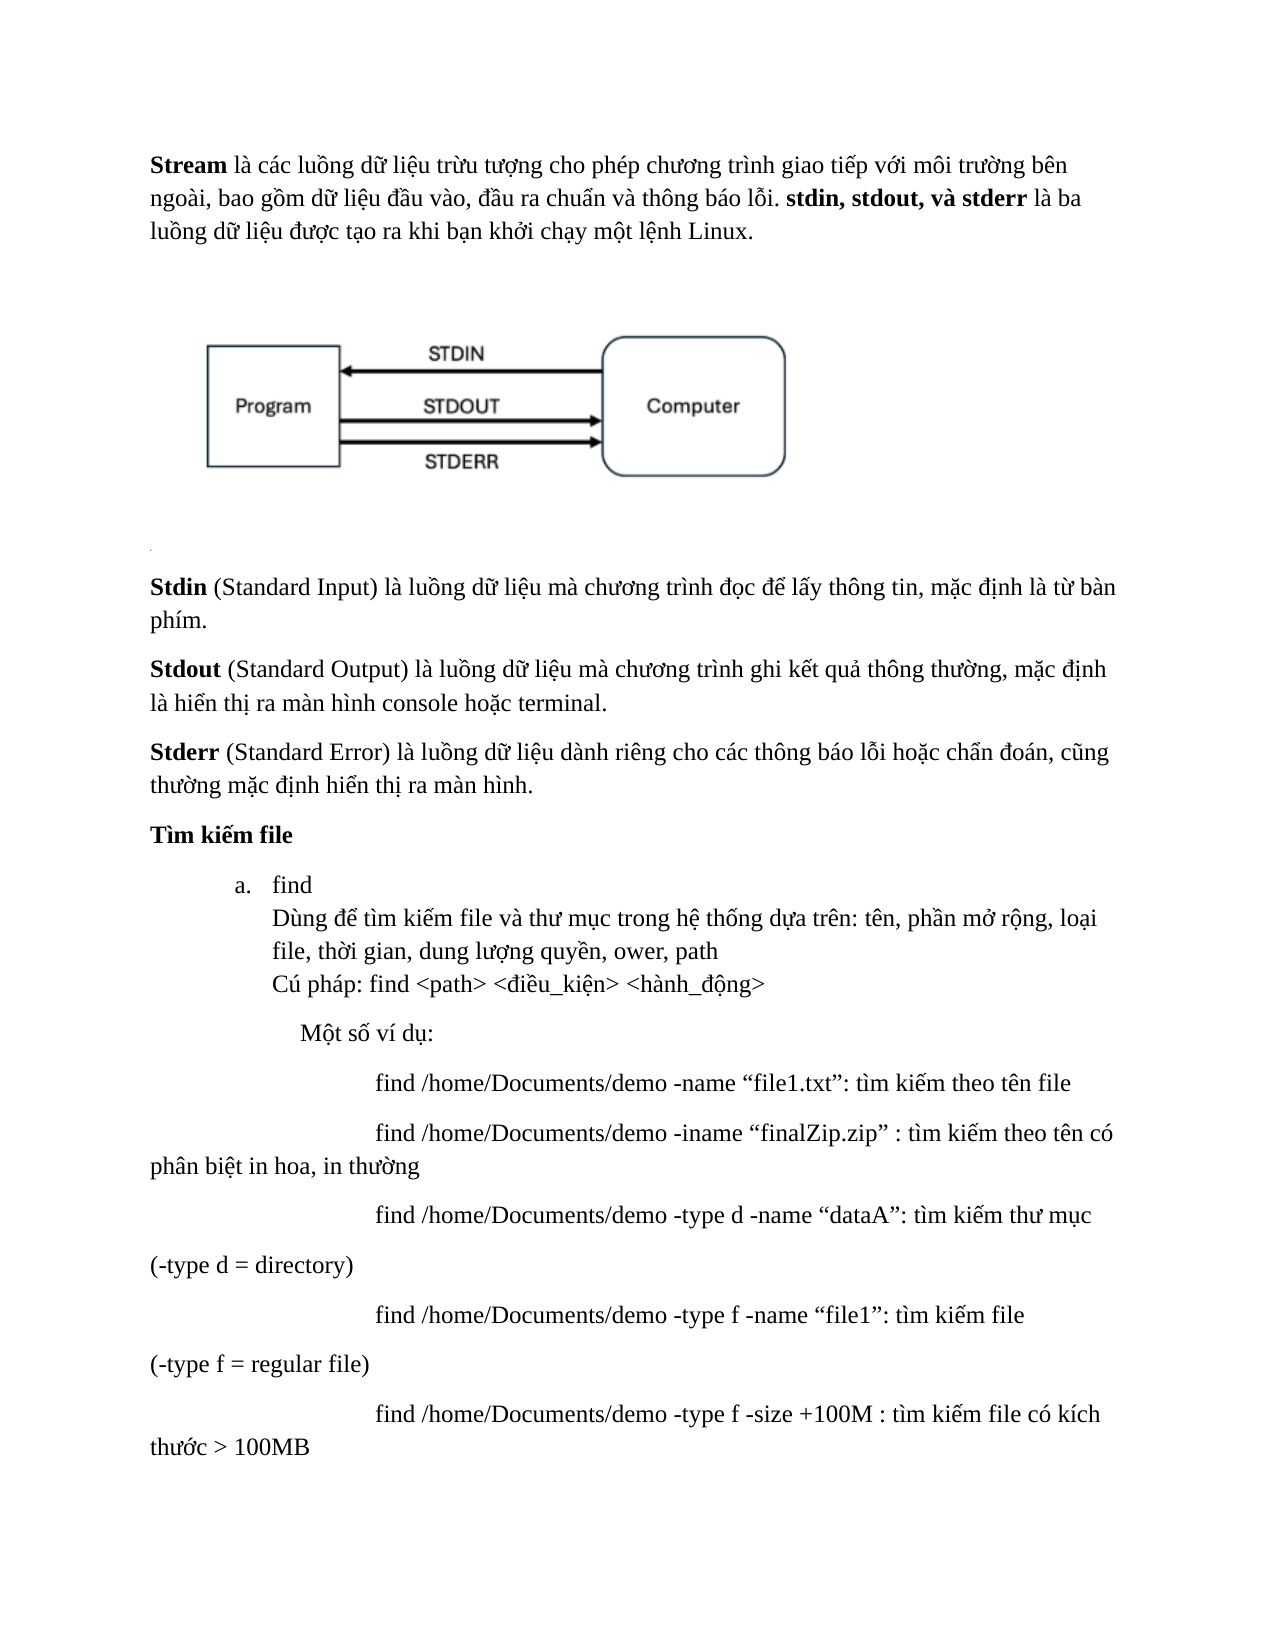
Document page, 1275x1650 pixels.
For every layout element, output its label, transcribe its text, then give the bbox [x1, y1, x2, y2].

picture [150, 265, 904, 551]
text find /home/Documents/demo -type f -size +100M : tìm kiếm file có kích thước > 100MB [150, 1399, 1125, 1461]
text (-type d = directory) [150, 1250, 1125, 1279]
list Cú pháp: find <path> <điều_kiện> <hành_động> [272, 969, 1125, 997]
text (-type f = regular file) [150, 1349, 1125, 1378]
text find /home/Documents/demo -type d -name “dataA”: tìm kiếm thư mục [150, 1201, 1125, 1229]
text find /home/Documents/demo -type f -name “file1”: tìm kiếm file [150, 1300, 1125, 1329]
text Stdout (Standard Output) là luồng dữ liệu mà chương trình ghi kết quả thông thường, mặc định là hiển thị ra màn hình console hoặc terminal. [150, 654, 1125, 716]
list Dùng để tìm kiếm file và thư mục trong hệ thống dựa trên: tên, phần mở rộng, loại file, thời gian, dung lượng quyền, ower, path [272, 903, 1125, 964]
list find [234, 870, 1125, 898]
text Stderr (Standard Error) là luồng dữ liệu dành riêng cho các thông báo lỗi hoặc chẩn đoán, cũng thường mặc định hiển thị ra màn hình. [150, 737, 1125, 799]
text find /home/Documents/demo -name “file1.txt”: tìm kiếm theo tên file [150, 1068, 1125, 1097]
text Stream là các luồng dữ liệu trừu tượng cho phép chương trình giao tiếp với môi trường bên ngoài, bao gồm dữ liệu đầu vào, đầu ra chuẩn và thông báo lỗi. stdin, stdout, và stderr là ba luồng dữ liệu được tạo ra khi bạn khởi chạy một lệnh Linux. [150, 150, 1125, 245]
text Tìm kiếm file [150, 820, 1125, 849]
text Một số ví dụ: [150, 1018, 1125, 1047]
text find /home/Documents/demo -iname “finalZip.zip” : tìm kiếm theo tên có phân biệt in hoa, in thường [150, 1118, 1125, 1179]
text Stdin (Standard Input) là luồng dữ liệu mà chương trình đọc để lấy thông tin, mặc định là từ bàn phím. [150, 572, 1125, 634]
